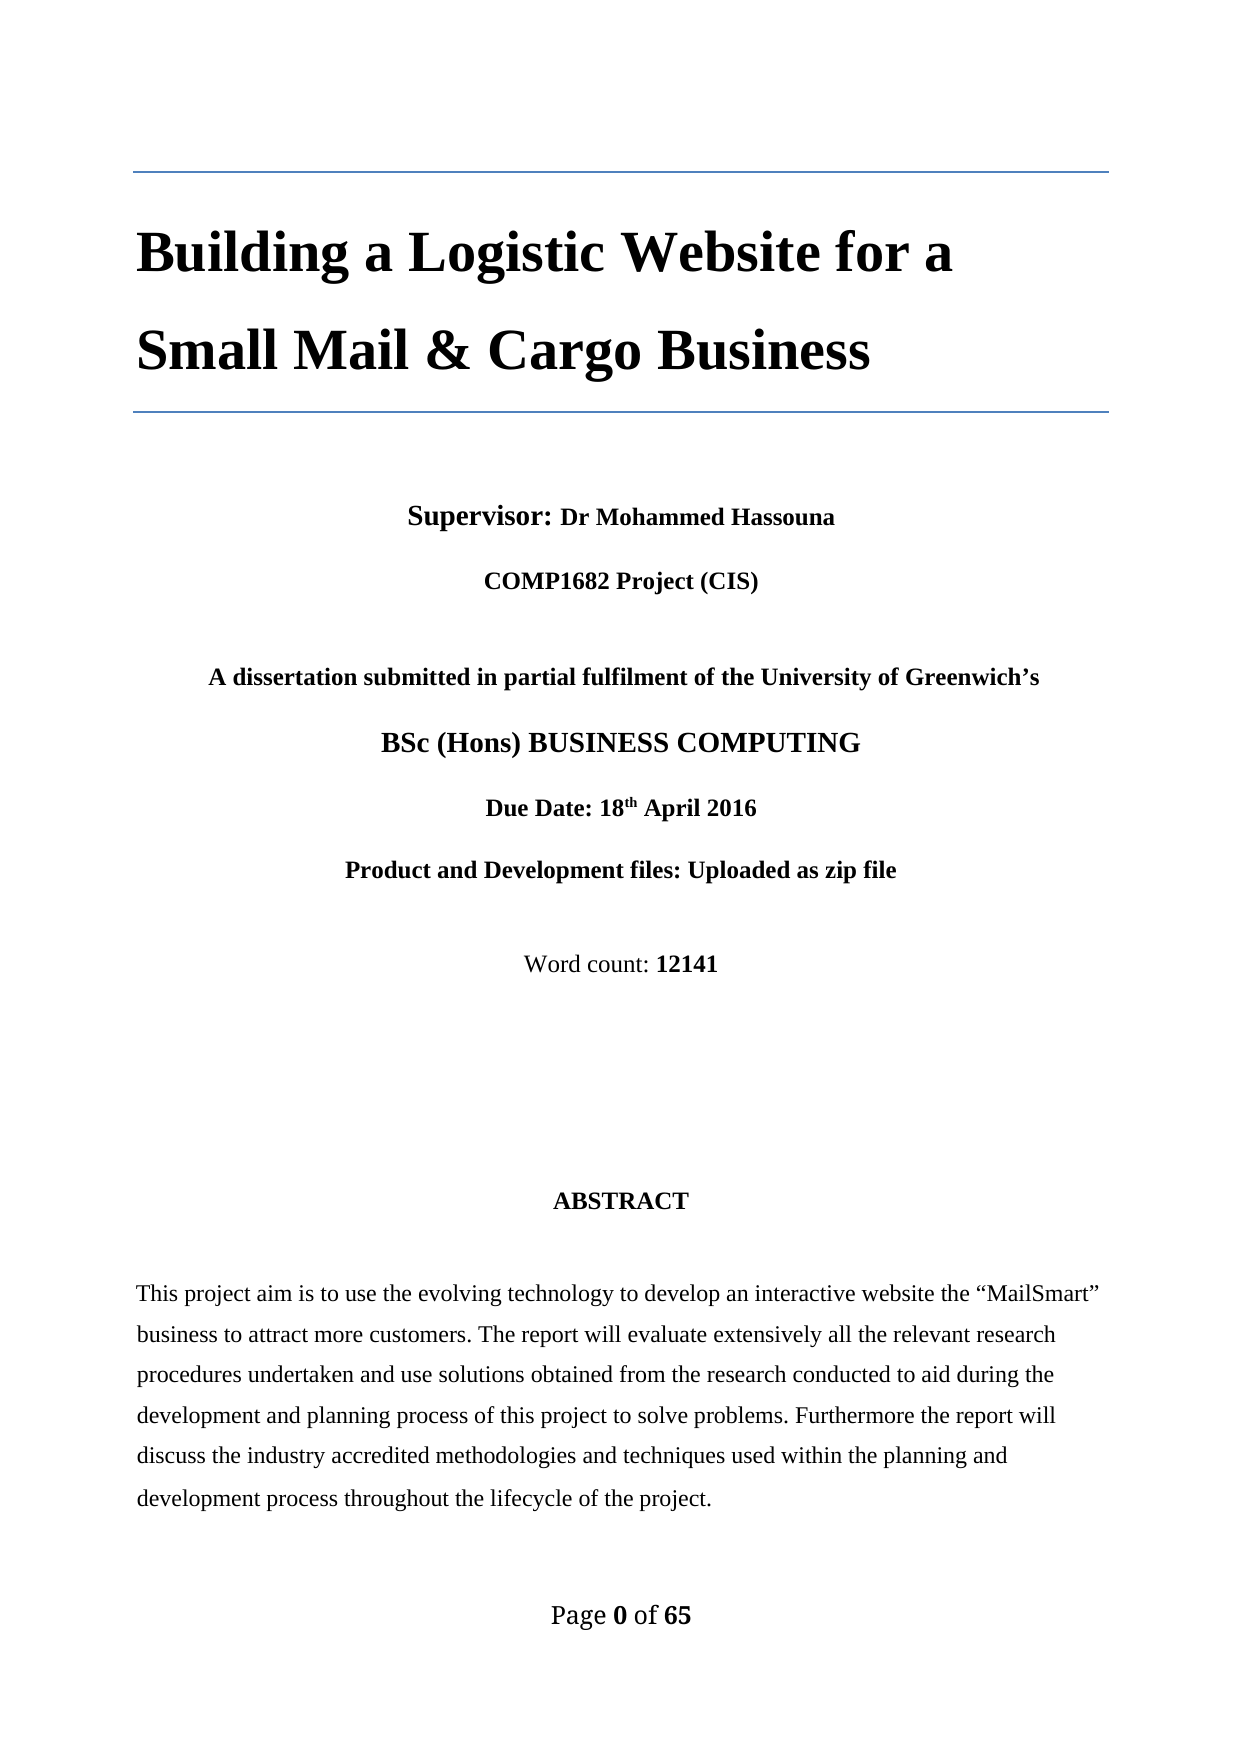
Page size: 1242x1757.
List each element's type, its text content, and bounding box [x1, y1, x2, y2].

text This project aim is to use the evolving technology to develop an interactive website the “MailSmart” business to attract more customers. The report will evaluate extensively all the relevant research procedures undertaken and use solutions obtained from the research conducted to aid during the development and planning process of this project to solve problems. Furthermore the report will discuss the industry accredited methodologies and techniques used within the planning and development process throughout the lifecycle of the project. [136, 1279, 1107, 1511]
text A dissertation submitted in partial fulfilment of the University of Greenwich’s [136, 662, 1106, 690]
text COMP1682 Project (CIS) [136, 566, 1106, 594]
text Product and Development files: Uploaded as zip file [136, 856, 1106, 884]
text Supervisor: Dr Mohammed Hassouna [136, 498, 1106, 532]
text ABSTRACT [136, 1186, 1106, 1215]
text Word count: 12141 [136, 949, 1106, 977]
text Due Date: 18th April 2016 [136, 793, 1106, 822]
text BSc (Hons) BUSINESS COMPUTING [195, 725, 1047, 759]
text Building a Logistic Website for a Small Mail & Cargo Business [136, 217, 1107, 388]
